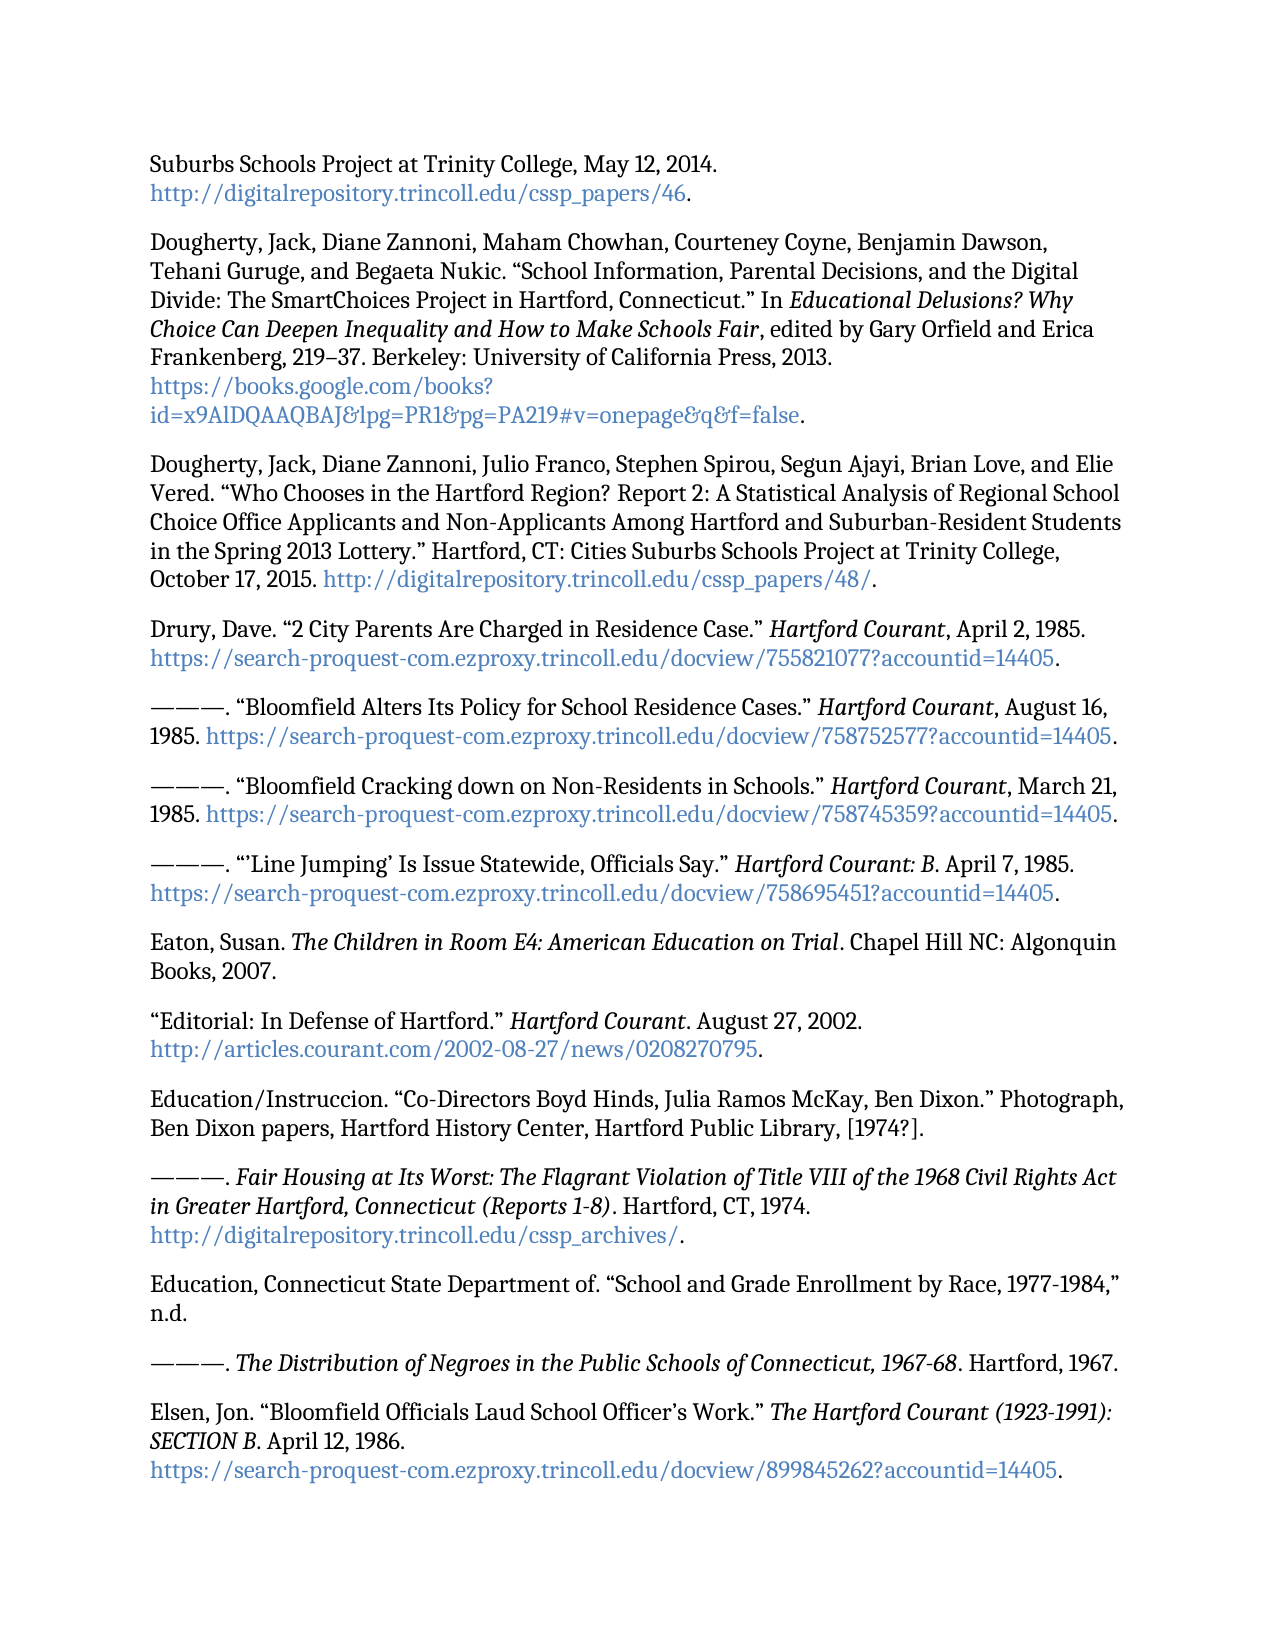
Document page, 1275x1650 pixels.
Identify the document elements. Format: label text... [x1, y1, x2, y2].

text “Editorial: In Defense of Hartford.” Hartford Courant. August 27, 2002. http://articles.courant.com/2002-08-27/news/0208270795. [150, 1007, 1125, 1064]
text ———. “’Line Jumping’ Is Issue Statewide, Officials Say.” Hartford Courant: B. April 7, 1985. https://search-proquest-com.ezproxy.trincoll.edu/docview/758695451?accountid=14405. [150, 850, 1125, 907]
text Elsen, Jon. “Bloomfield Officials Laud School Officer’s Work.” The Hartford Courant (1923-1991): SECTION B. April 12, 1986. https://search-proquest-com.ezproxy.trincoll.edu/docview/899845262?accountid=14405. [150, 1398, 1125, 1484]
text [150, 150, 1125, 207]
text Dougherty, Jack, Diane Zannoni, Julio Franco, Stephen Spirou, Segun Ajayi, Brian Love, and Elie Vered. “Who Chooses in the Hartford Region? Report 2: A Statistical Analysis of Regional School Choice Office Applicants and Non-Applicants Among Hartford and Suburban-Resident Students in the Spring 2013 Lottery.” Hartford, CT: Cities Suburbs Schools Project at Trinity College, October 17, 2015. http://digitalrepository.trincoll.edu/cssp_papers/48/. [150, 450, 1125, 594]
text ———. “Bloomfield Alters Its Policy for School Residence Cases.” Hartford Courant, August 16, 1985. https://search-proquest-com.ezproxy.trincoll.edu/docview/758752577?accountid=14405. [150, 693, 1125, 751]
text ———. “Bloomfield Cracking down on Non-Residents in Schools.” Hartford Courant, March 21, 1985. https://search-proquest-com.ezproxy.trincoll.edu/docview/758745359?accountid=14405. [150, 772, 1125, 829]
text Dougherty, Jack, Diane Zannoni, Maham Chowhan, Courteney Coyne, Benjamin Dawson, Tehani Guruge, and Begaeta Nukic. “School Information, Parental Decisions, and the Digital Divide: The SmartChoices Project in Hartford, Connecticut.” In Educational Delusions? Why Choice Can Deepen Inequality and How to Make Schools Fair, edited by Gary Orfield and Erica Frankenberg, 219–37. Berkeley: University of California Press, 2013. https://books.google.com/books?id=x9AlDQAAQBAJ&lpg=PR1&pg=PA219#v=onepage&q&f=false. [150, 228, 1125, 429]
text Education, Connecticut State Department of. “School and Grade Enrollment by Race, 1977-1984,” n.d. [150, 1270, 1125, 1328]
text ———. Fair Housing at Its Worst: The Flagrant Violation of Title VIII of the 1968 Civil Rights Act in Greater Hartford, Connecticut (Reports 1-8). Hartford, CT, 1974. http://digitalrepository.trincoll.edu/cssp_archives/. [150, 1163, 1125, 1249]
text ———. The Distribution of Negroes in the Public Schools of Connecticut, 1967-68. Hartford, 1967. [150, 1349, 1125, 1377]
text Education/Instruccion. “Co-Directors Boyd Hinds, Julia Ramos McKay, Ben Dixon.” Photograph, Ben Dixon papers, Hartford History Center, Hartford Public Library, [1974?]. [150, 1085, 1125, 1142]
text Eaton, Susan. The Children in Room E4: American Education on Trial. Chapel Hill NC: Algonquin Books, 2007. [150, 928, 1125, 986]
text Drury, Dave. “2 City Parents Are Charged in Residence Case.” Hartford Courant, April 2, 1985. https://search-proquest-com.ezproxy.trincoll.edu/docview/755821077?accountid=14405. [150, 615, 1125, 672]
